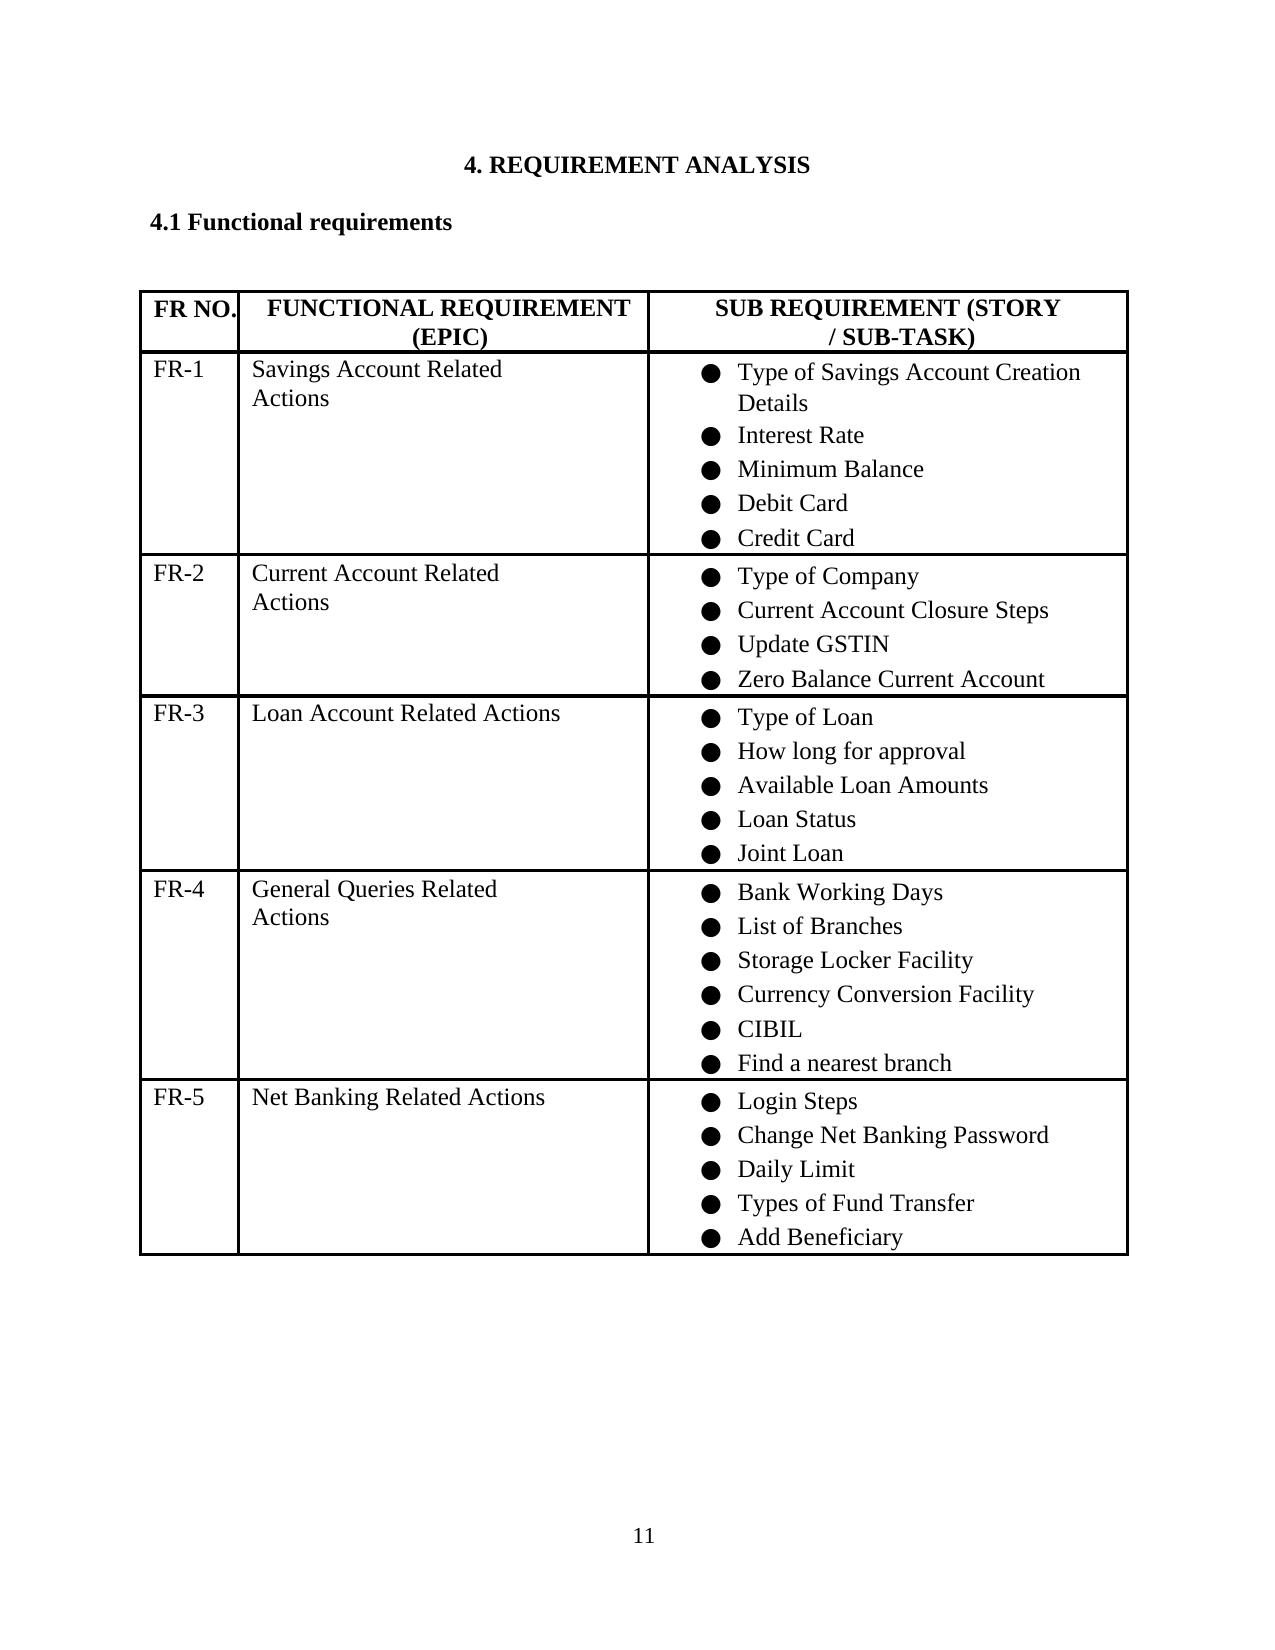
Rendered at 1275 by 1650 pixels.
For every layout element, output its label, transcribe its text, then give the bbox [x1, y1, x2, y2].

table_cell FR-3 [142, 698, 237, 869]
table_cell FR-1 [142, 354, 237, 553]
table_cell FR-2 [142, 556, 237, 694]
table_cell Bank Working Days List of Branches Storage Locker Facility Currency Conversion Facility CIBIL Find a nearest branch [650, 872, 1126, 1078]
table_cell General Queries Related Actions [240, 872, 647, 1078]
table_cell Type of Company Current Account Closure Steps Update GSTIN Zero Balance Current Account [650, 556, 1126, 694]
table_cell Type of Loan How long for approval Available Loan Amounts Loan Status Joint Loan [650, 698, 1126, 869]
table_cell Loan Account Related Actions [240, 698, 647, 869]
table_cell FR-5 [142, 1081, 237, 1253]
subtitle Functional requirements [150, 207, 1275, 236]
table_header SUB REQUIREMENT (STORY / SUB-TASK) [650, 293, 1126, 350]
table_cell Current Account Related Actions [240, 556, 647, 694]
table_cell Savings Account Related Actions [240, 354, 647, 553]
list REQUIREMENT ANALYSIS [464, 150, 1275, 179]
table_cell Net Banking Related Actions [240, 1081, 647, 1253]
table_cell Type of Savings Account Creation Details Interest Rate Minimum Balance Debit Card Credit Card [650, 354, 1126, 553]
table_header FR NO. [142, 293, 237, 350]
table_cell Login Steps Change Net Banking Password Daily Limit Types of Fund Transfer Add Beneficiary [650, 1081, 1126, 1253]
table_cell FR-4 [142, 872, 237, 1078]
table_header FUNCTIONAL REQUIREMENT (EPIC) [240, 293, 647, 350]
